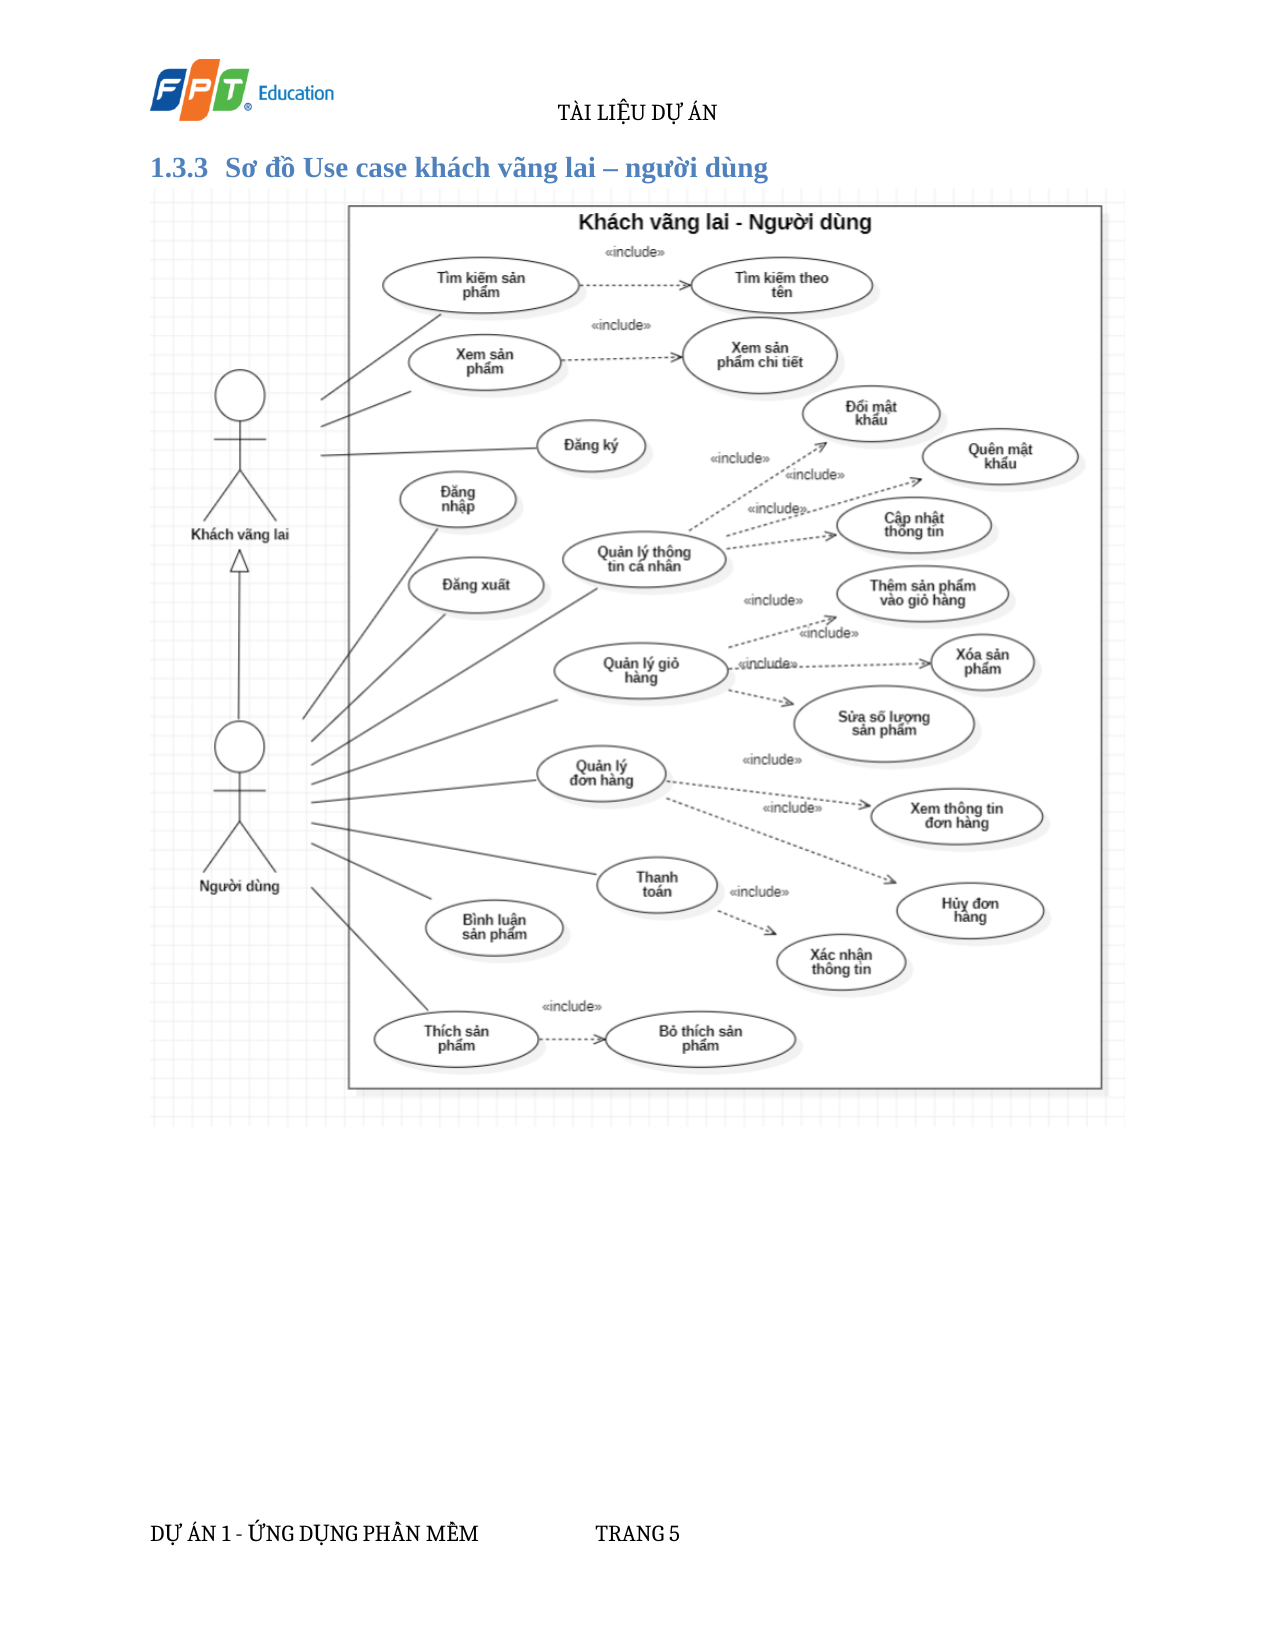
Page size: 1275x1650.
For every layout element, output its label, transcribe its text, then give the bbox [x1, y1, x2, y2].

subtitle Sơ đồ Use case khách vãng lai – người dùng [150, 150, 1125, 183]
picture [150, 188, 1125, 1127]
picture [150, 59, 336, 121]
